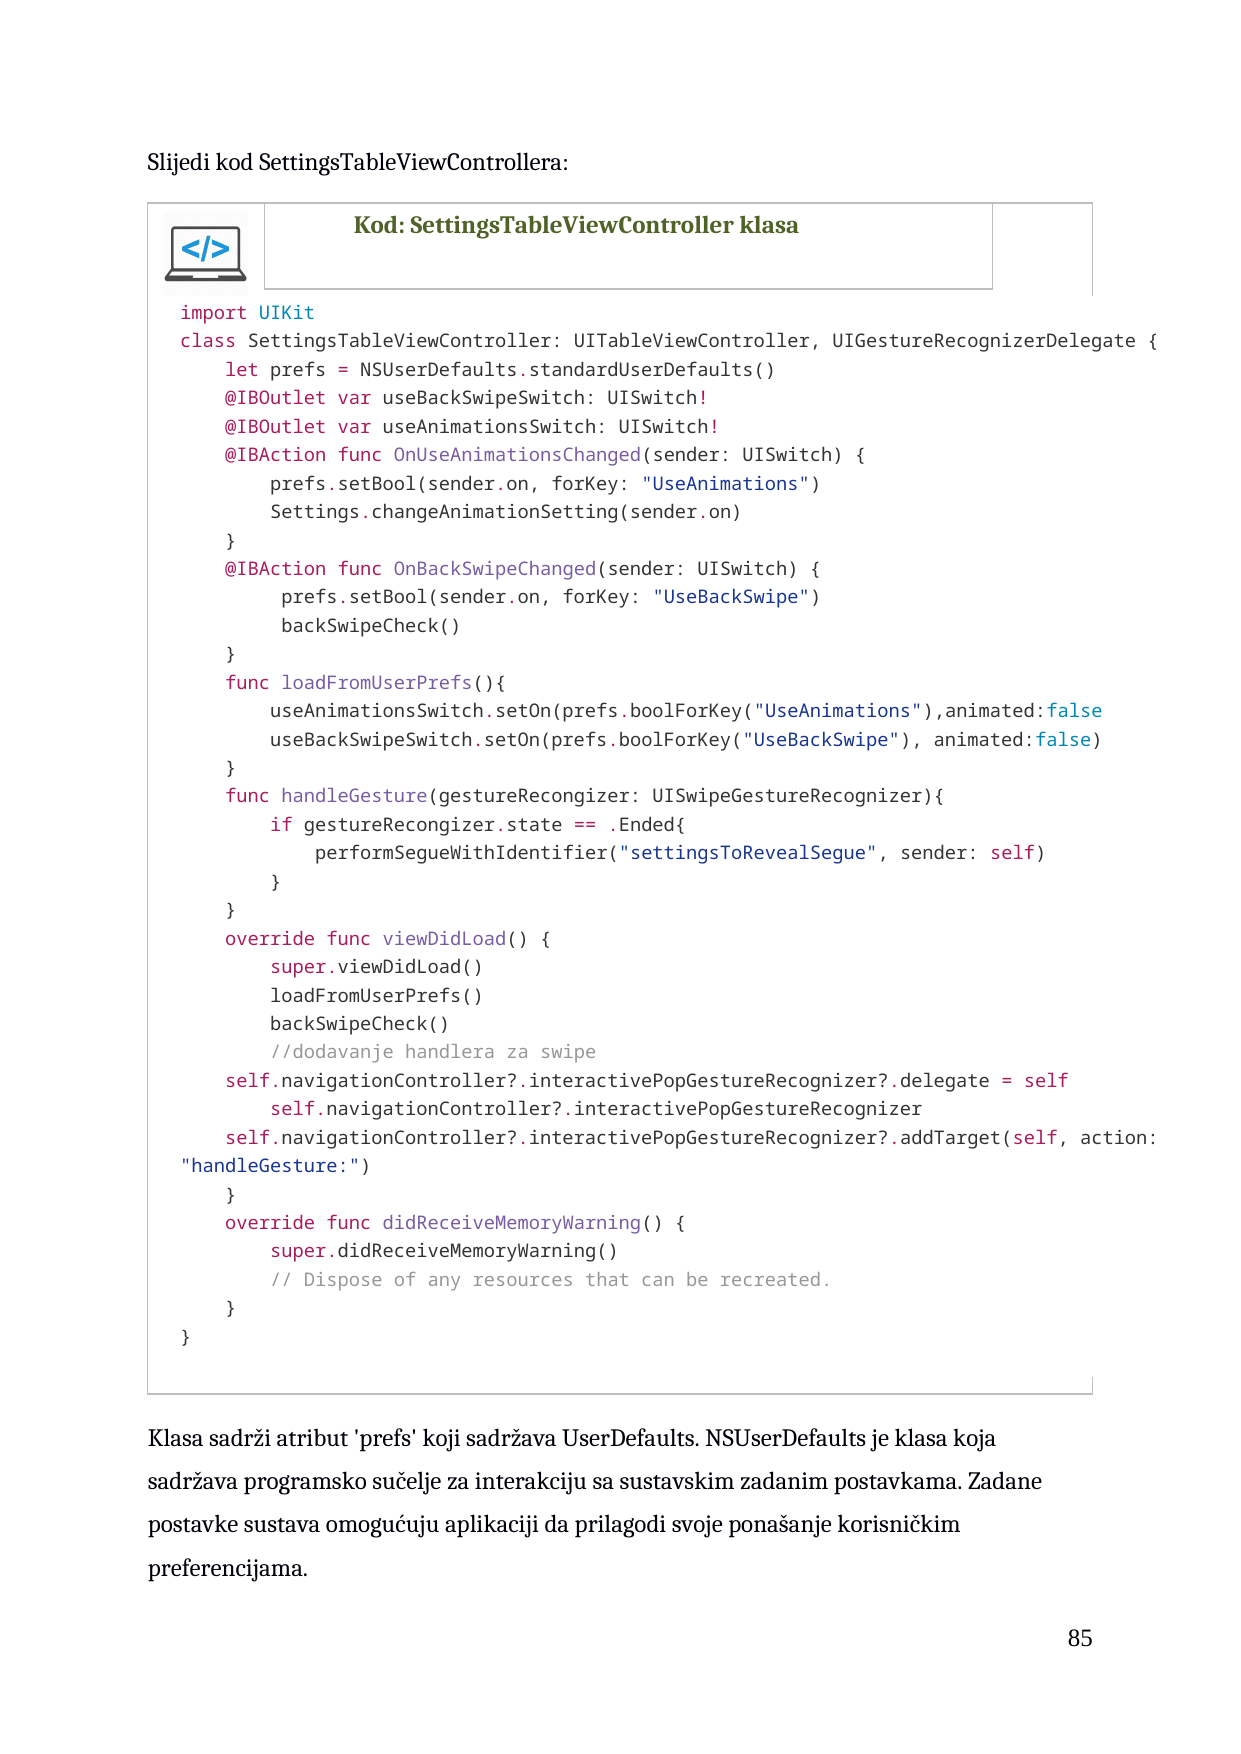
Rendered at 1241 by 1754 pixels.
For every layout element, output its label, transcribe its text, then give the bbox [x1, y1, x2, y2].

picture [162, 210, 249, 297]
text Klasa sadrži atribut 'prefs' koji sadržava UserDefaults. NSUserDefaults je klasa koja sadržava programsko sučelje za interakciju sa sustavskim zadanim postavkama. Zadane postavke sustava omogućuju aplikaciji da prilagodi svoje ponašanje korisničkim preferencijama. [148, 1424, 1093, 1582]
text Slijedi kod SettingsTableViewControllera: [148, 148, 1093, 176]
